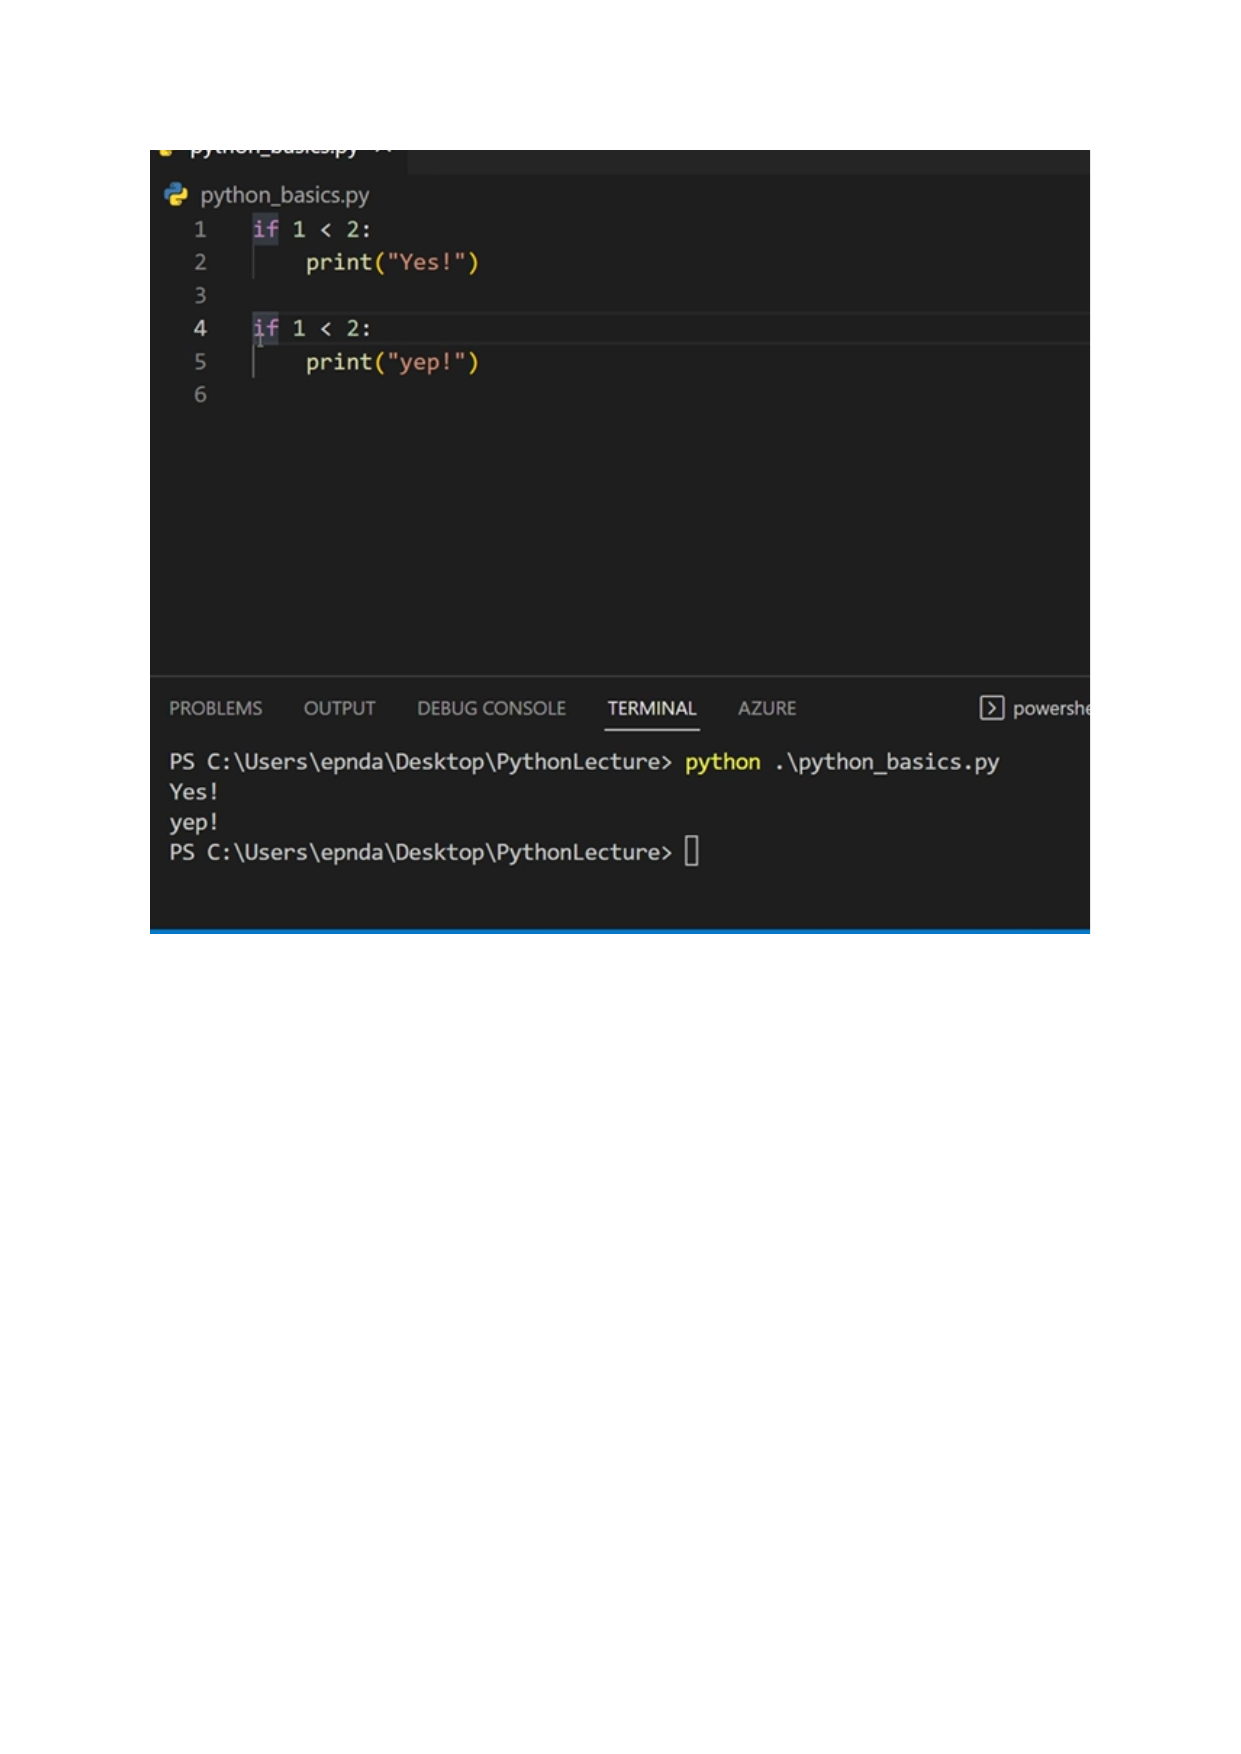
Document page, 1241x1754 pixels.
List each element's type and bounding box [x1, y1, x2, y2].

picture [150, 150, 1091, 934]
